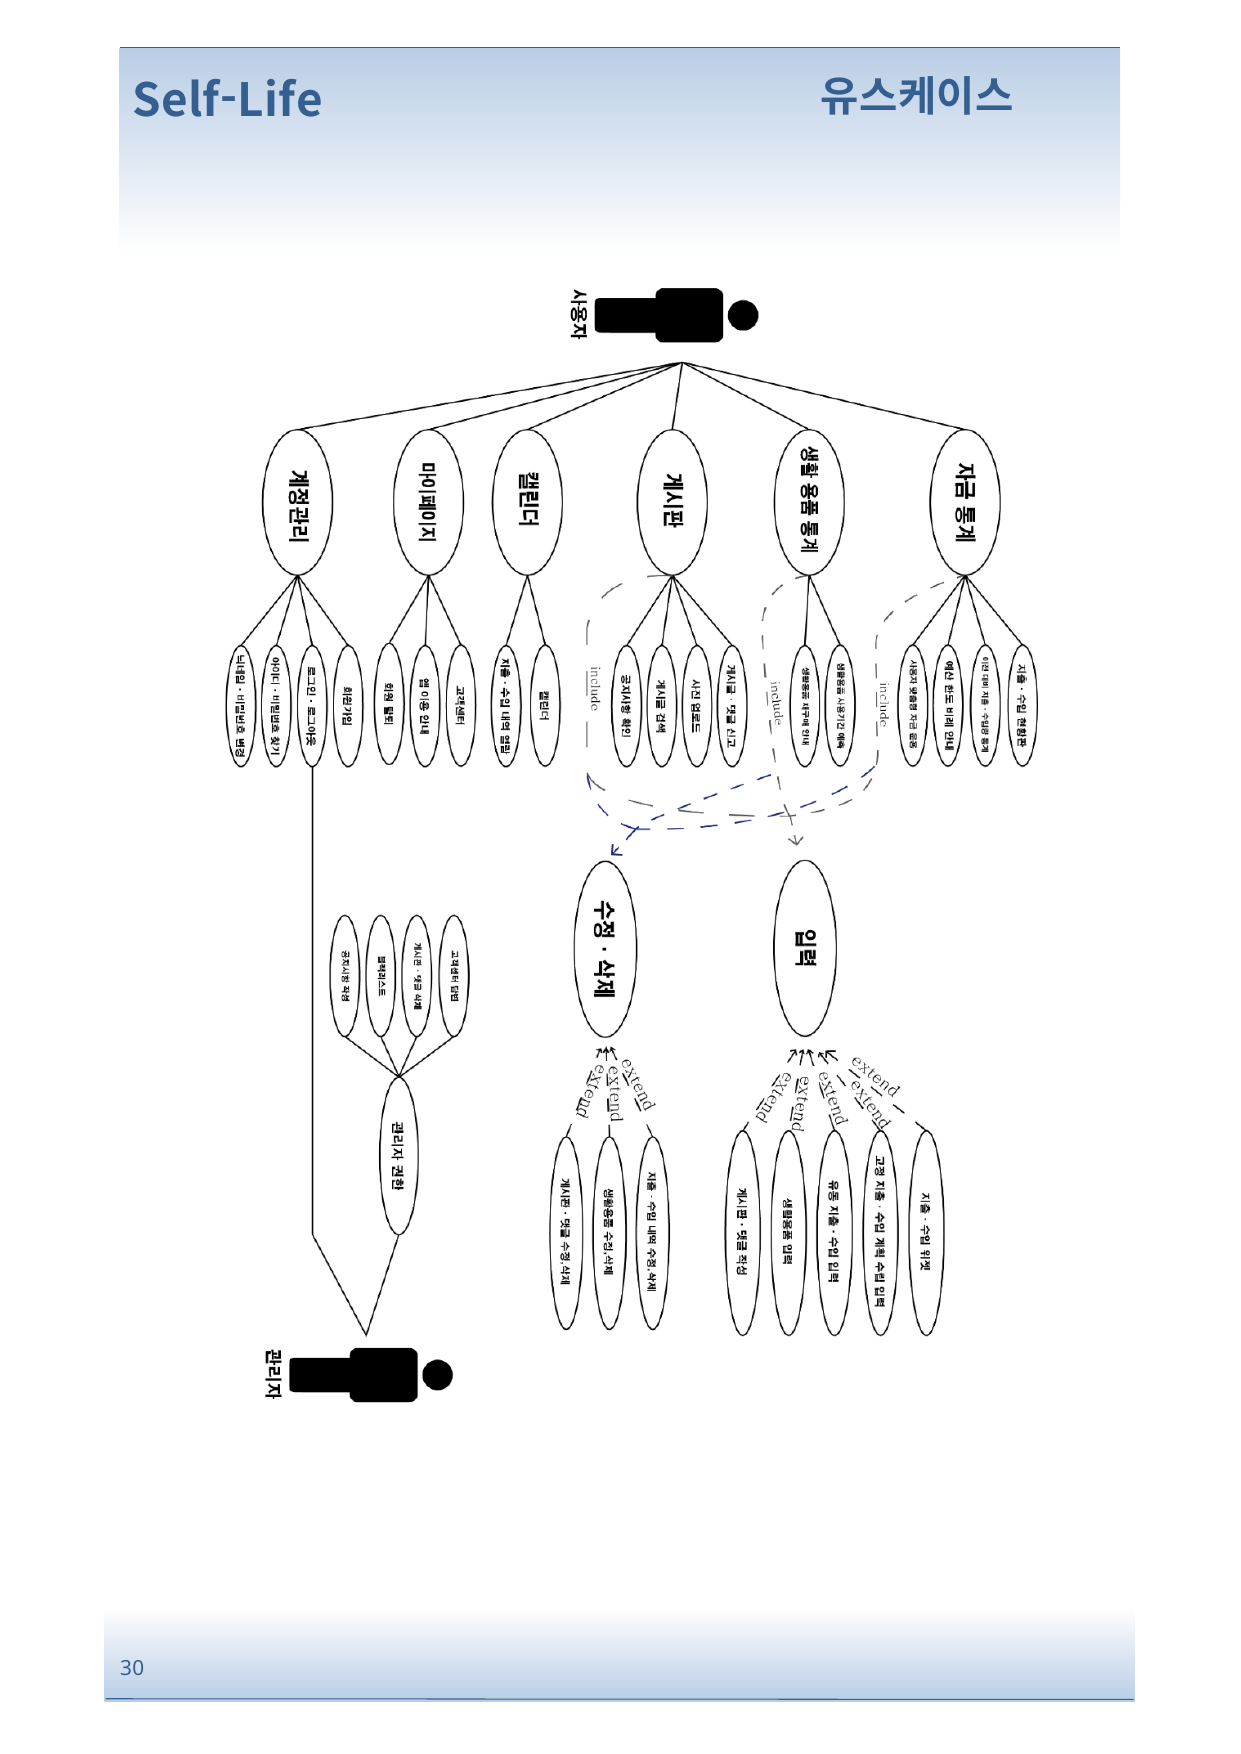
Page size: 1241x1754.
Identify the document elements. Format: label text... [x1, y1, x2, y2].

table_header 유스케이스 [714, 48, 1120, 138]
picture [202, 252, 1045, 1443]
table_header Self-Life [120, 48, 714, 138]
